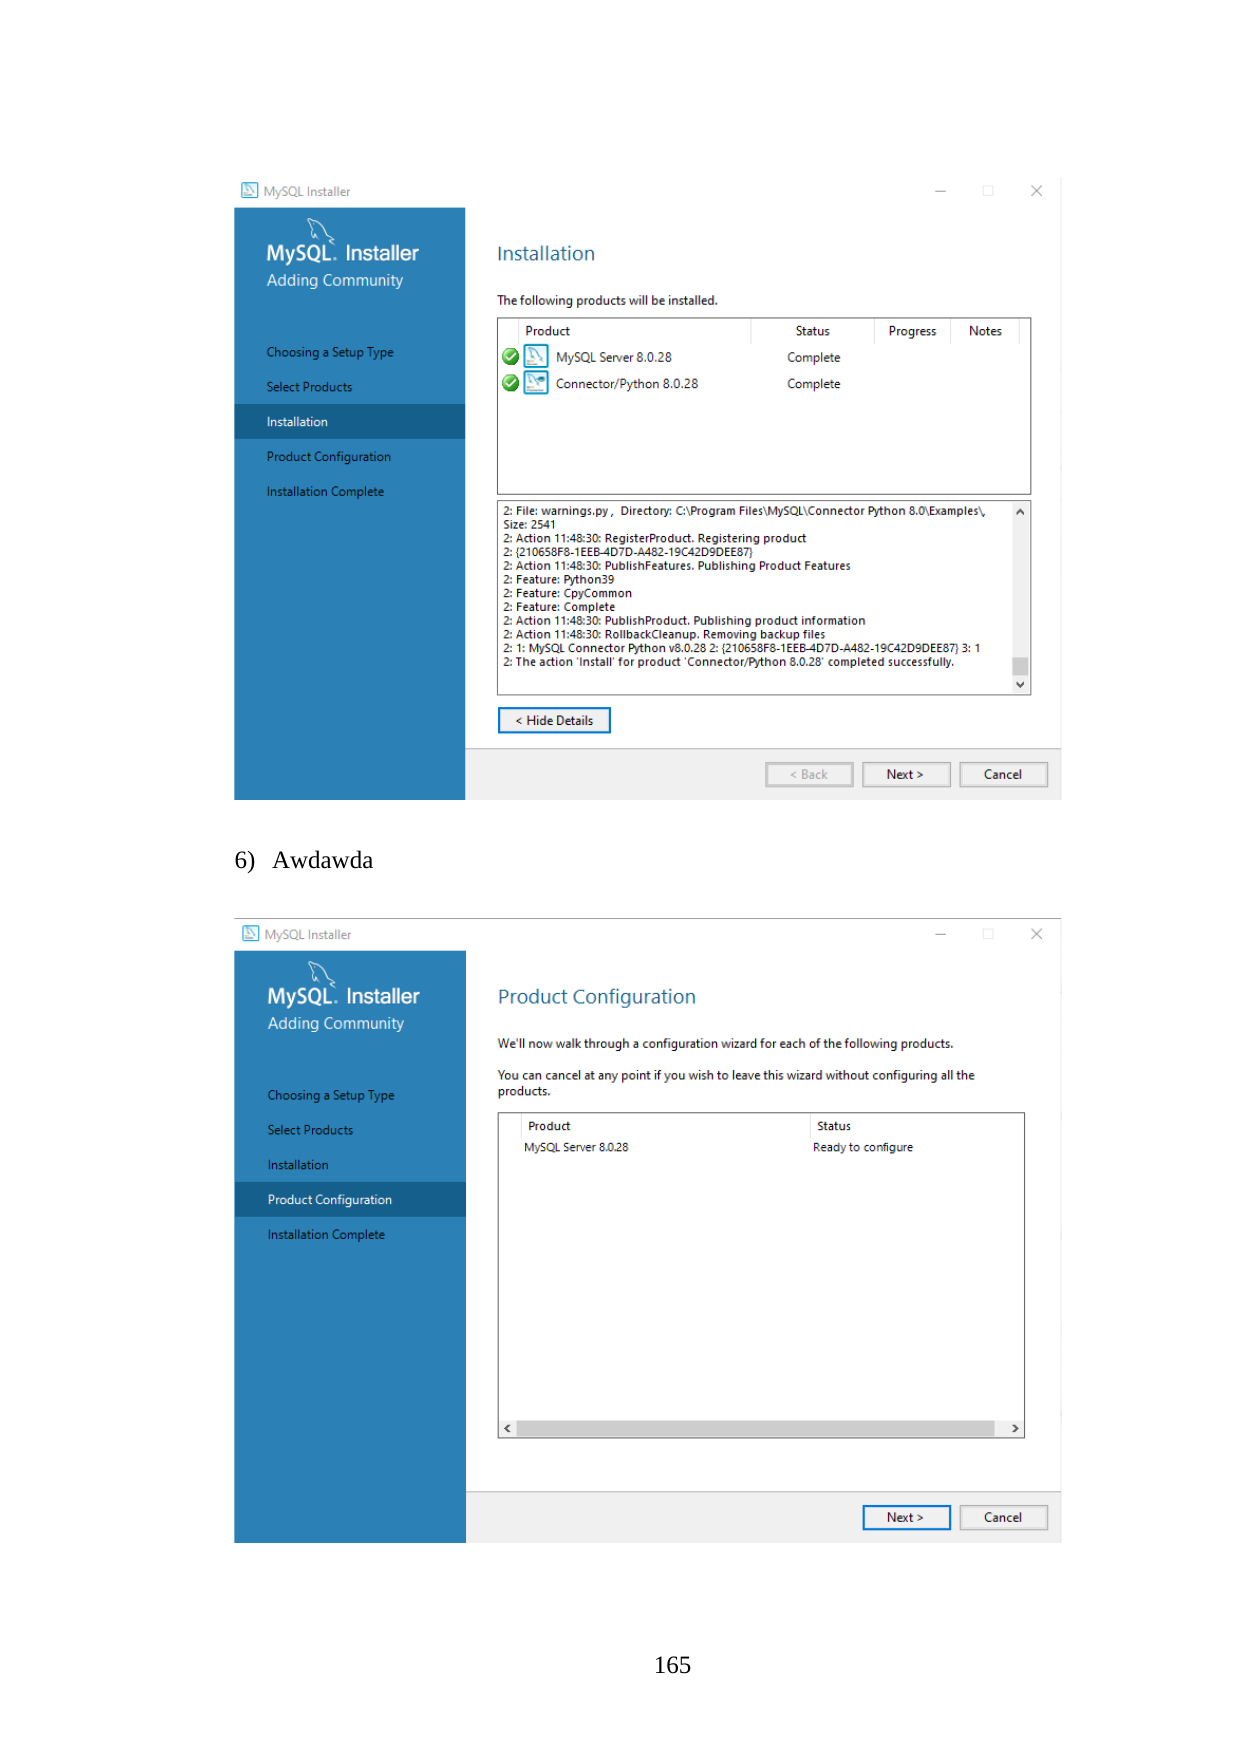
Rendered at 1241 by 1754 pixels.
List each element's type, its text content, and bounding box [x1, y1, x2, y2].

picture [234, 918, 1062, 1543]
list Awdawda [234, 845, 1063, 873]
picture [234, 177, 1062, 800]
